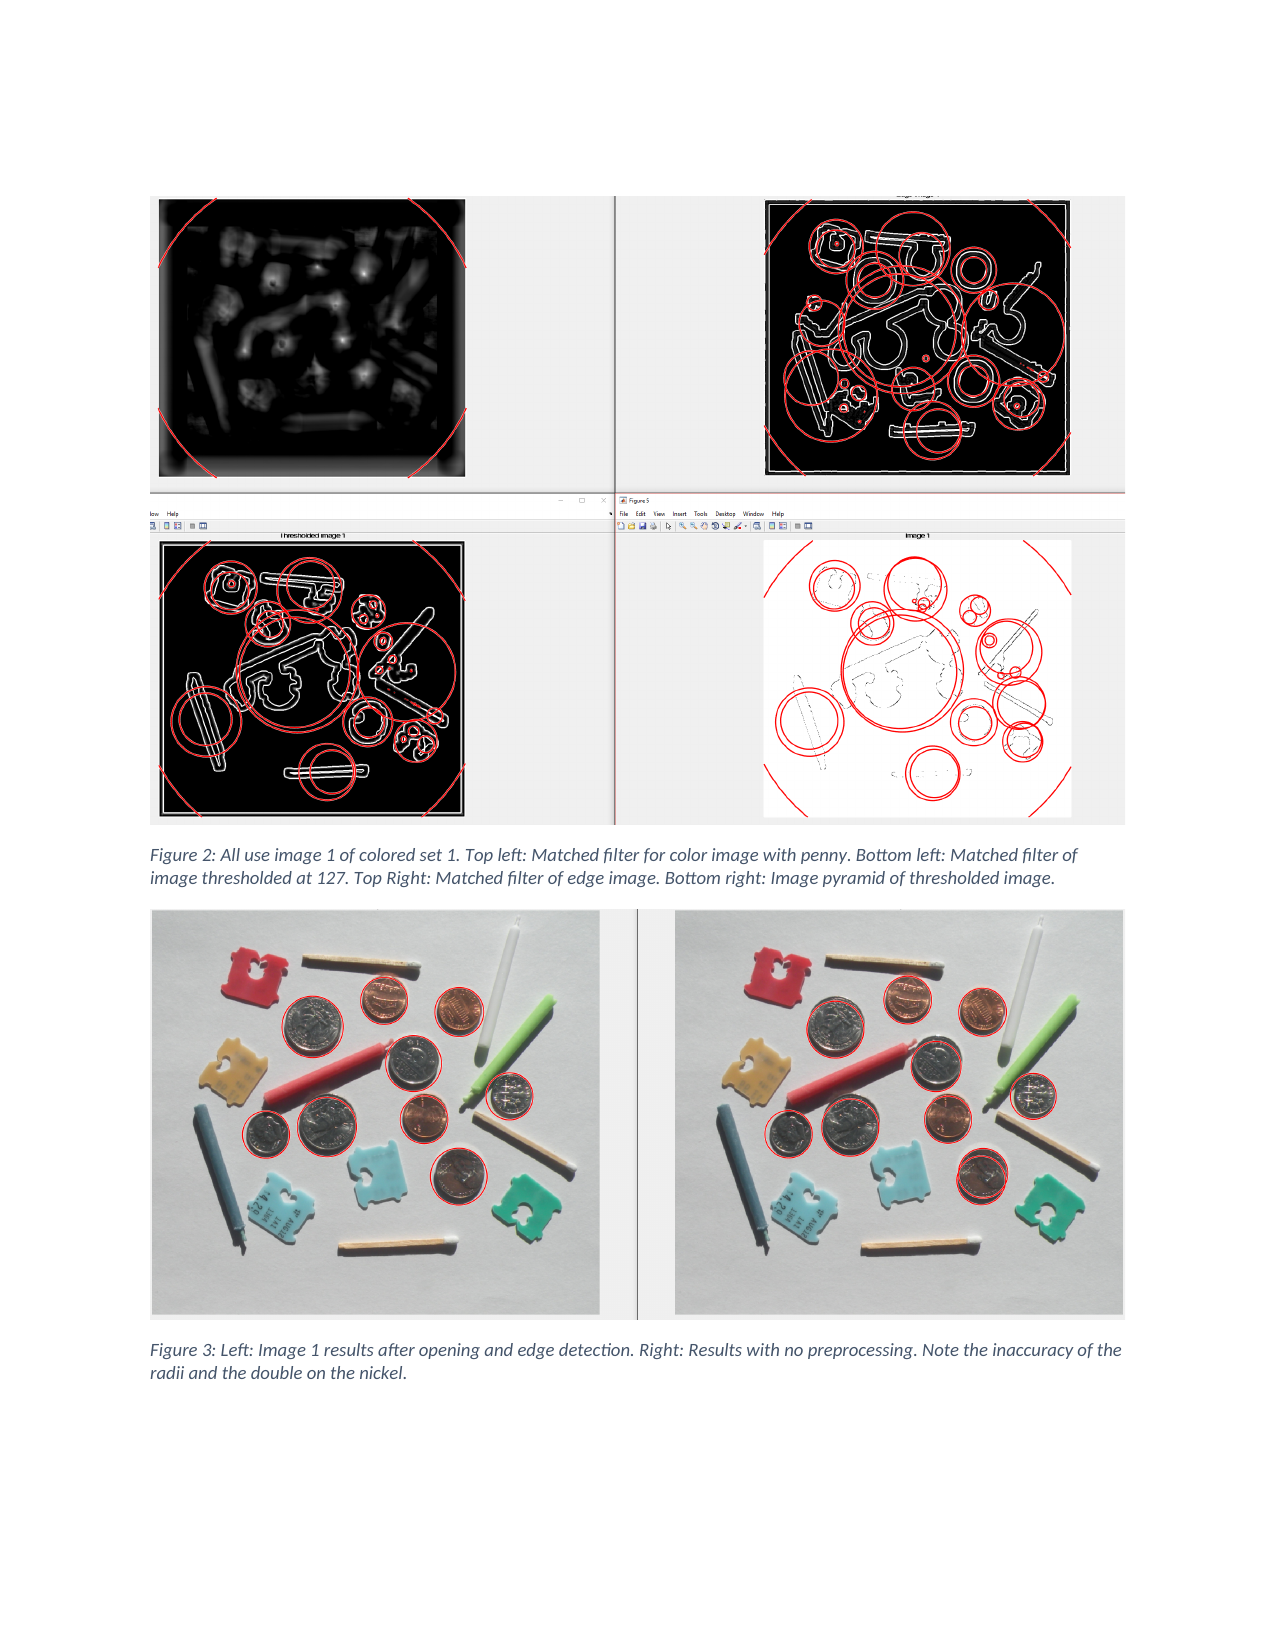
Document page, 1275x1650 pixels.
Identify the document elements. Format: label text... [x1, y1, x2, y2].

picture [150, 196, 1125, 825]
text Figure 2: All use image 1 of colored set 1. Top left: Matched filter for color image with penny. Bottom left: Matched filter of image thresholded at 127. Top Right: Matched filter of edge image. Bottom right: Image pyramid of thresholded image. [150, 843, 1125, 889]
picture [150, 909, 1125, 1320]
text Figure 3: Left: Image 1 results after opening and edge detection. Right: Results with no preprocessing. Note the inaccuracy of the radii and the double on the nickel. [150, 1338, 1125, 1384]
